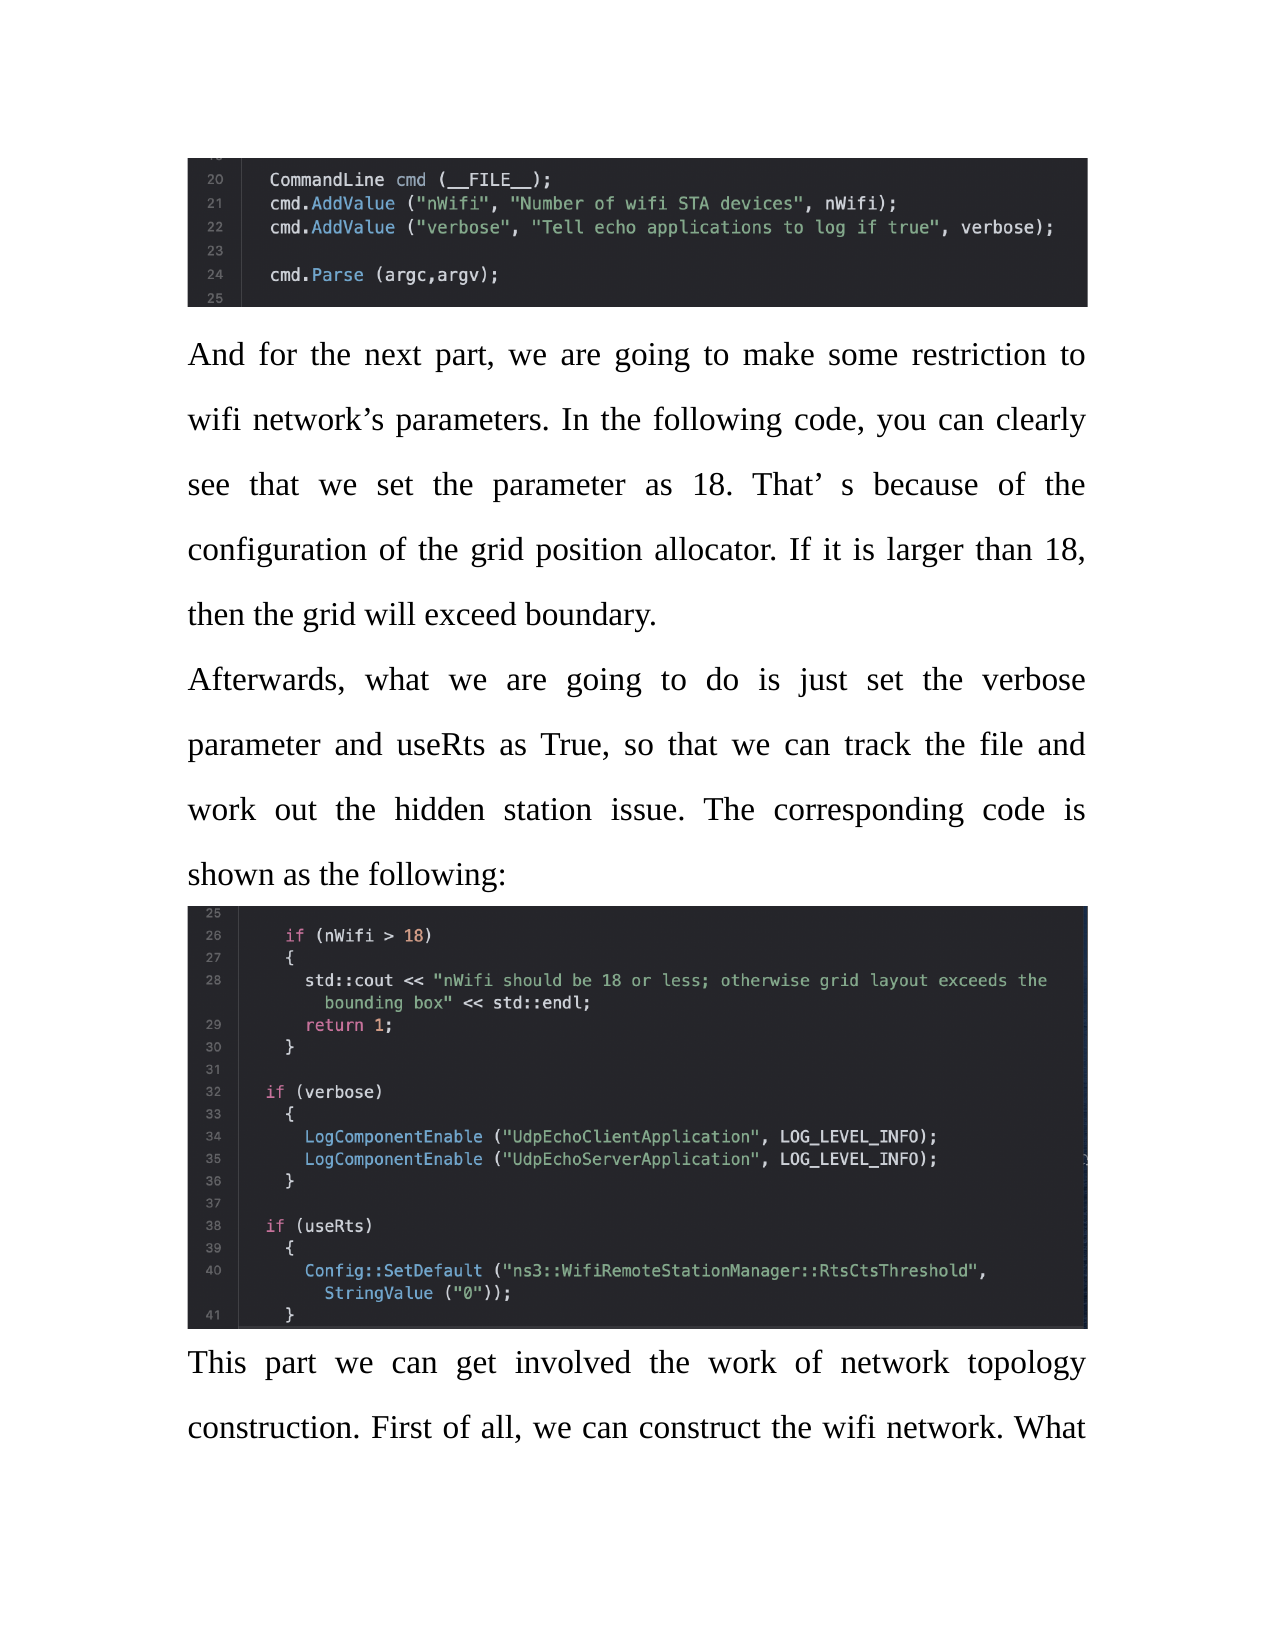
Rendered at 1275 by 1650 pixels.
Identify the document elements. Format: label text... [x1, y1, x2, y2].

text And for the next part, we are going to make some restriction to wifi network’s parameters. In the following code, you can clearly see that we set the parameter as 18. That’ s because of the configuration of the grid position allocator. If it is larger than 18, then the grid will exceed boundary. [187, 321, 1087, 646]
picture [187, 906, 1088, 1329]
picture [187, 158, 1088, 307]
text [187, 1329, 1087, 1459]
text Afterwards, what we are going to do is just set the verbose parameter and useRts as True, so that we can track the file and work out the hidden station issue. The corresponding code is shown as the following: [187, 646, 1087, 906]
